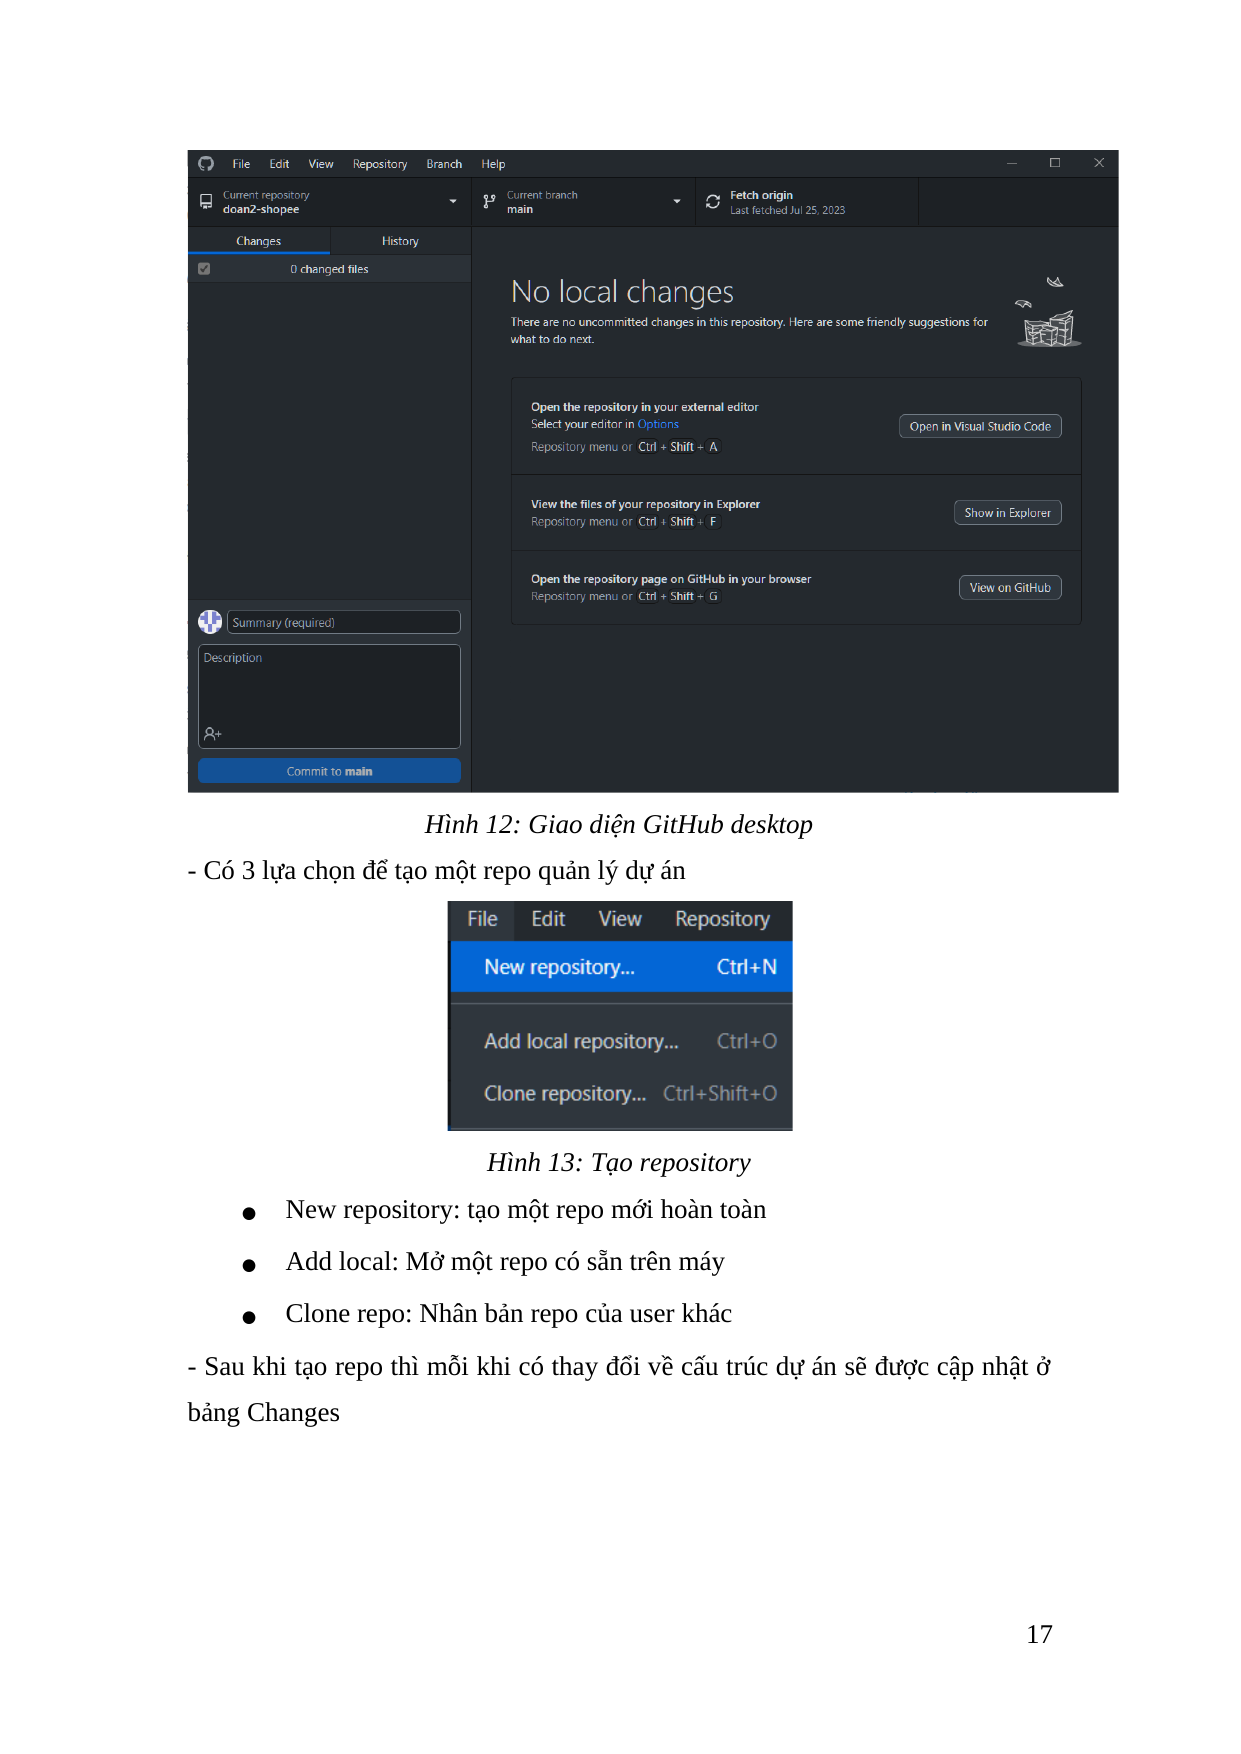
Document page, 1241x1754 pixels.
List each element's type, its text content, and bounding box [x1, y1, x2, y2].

text - Sau khi tạo repo thì mỗi khi có thay đổi về cấu trúc dự án sẽ được cập nhật ở bảng Changes [187, 1350, 1053, 1428]
text - Có 3 lựa chọn để tạo một repo quản lý dự án [187, 854, 1053, 886]
text Hình 12: Giao diện GitHub desktop [187, 808, 1053, 839]
list Add local: Mở một repo có sẵn trên máy [242, 1245, 1053, 1280]
picture [187, 150, 1119, 793]
list Clone repo: Nhân bản repo của user khác [242, 1298, 1053, 1332]
picture [447, 901, 793, 1131]
text Hình 13: Tạo repository [187, 1147, 1053, 1178]
list New repository: tạo một repo mới hoàn toàn [242, 1193, 1053, 1228]
